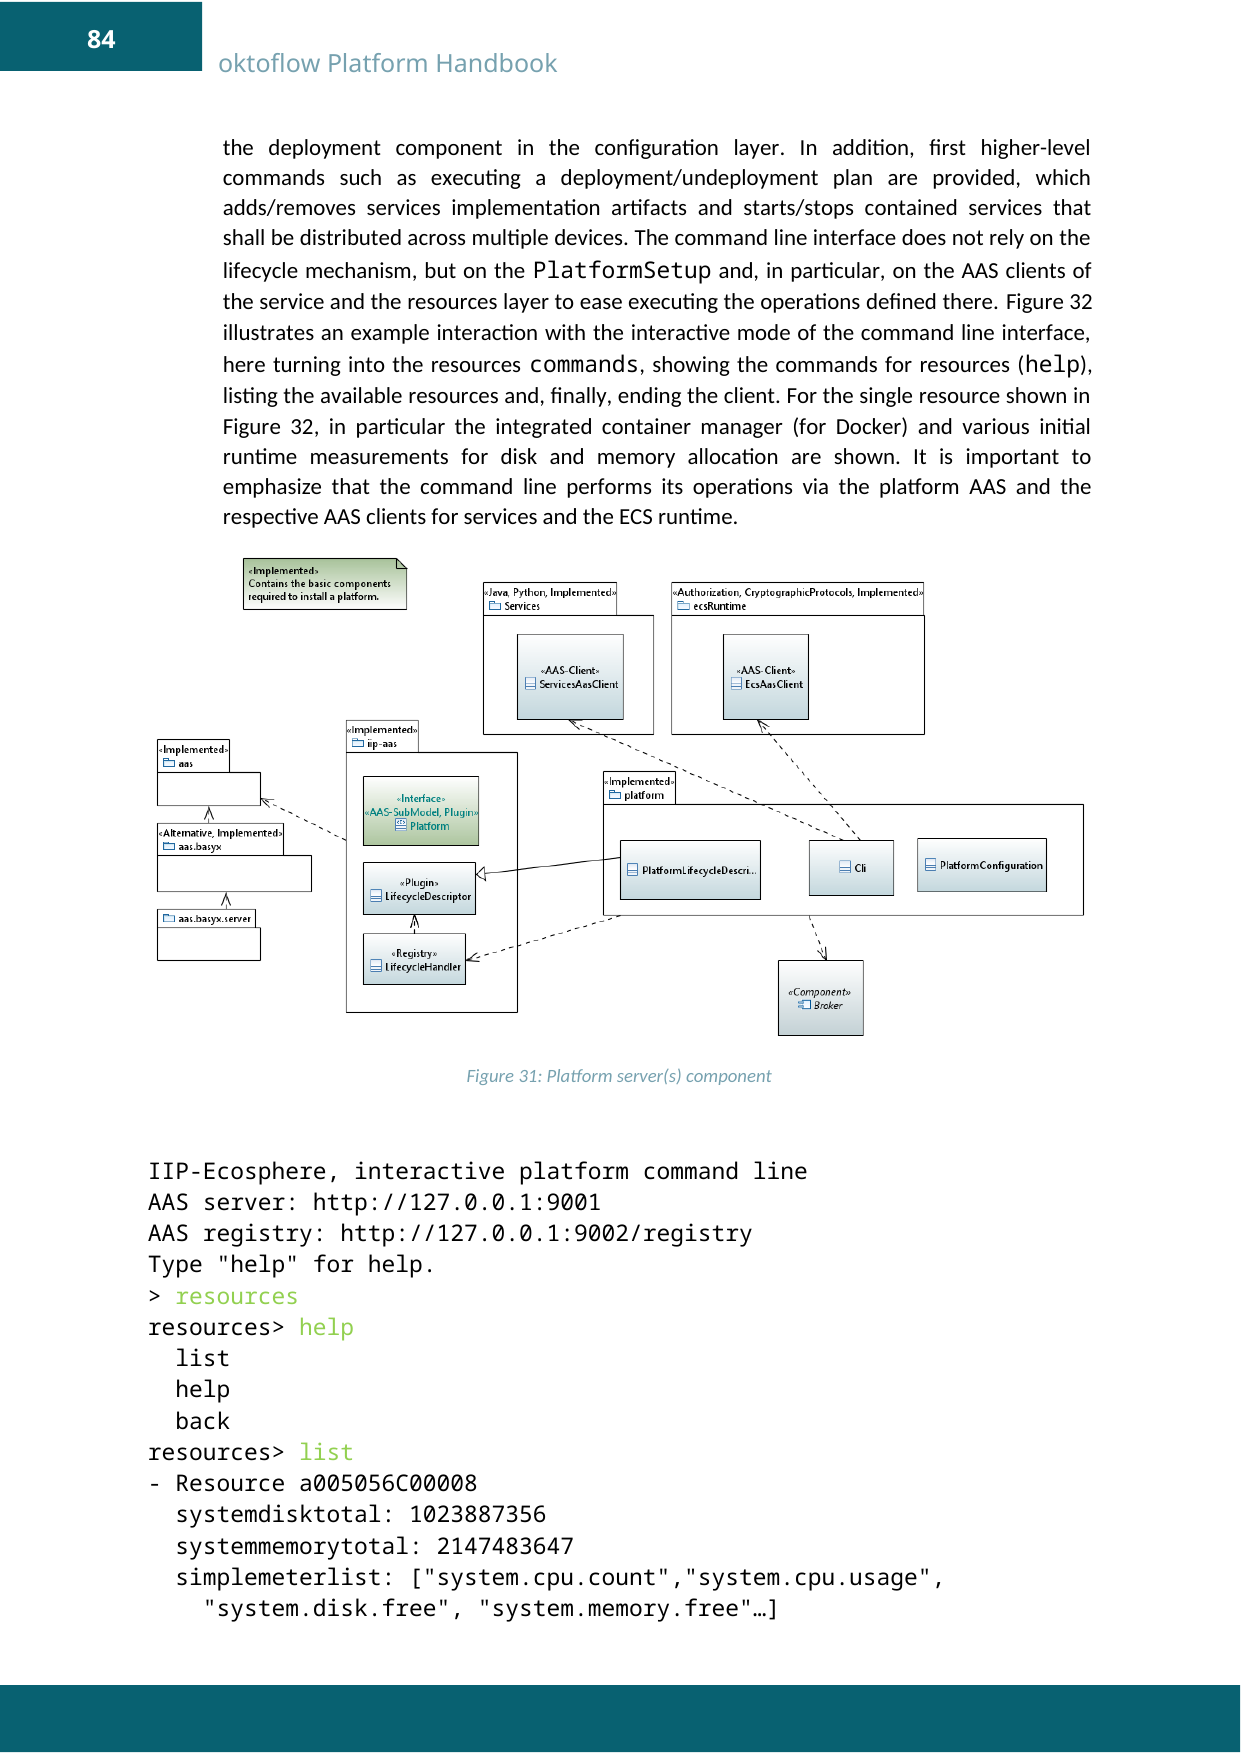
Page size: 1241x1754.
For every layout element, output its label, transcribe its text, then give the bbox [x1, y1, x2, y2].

text IIP-Ecosphere, interactive platform command line [148, 1154, 1093, 1186]
text AAS server: http://127.0.0.1:9001 [148, 1186, 1093, 1217]
text AAS registry: http://127.0.0.1:9002/registry [148, 1217, 1093, 1248]
text help [148, 1373, 1093, 1404]
text resources> help [148, 1311, 1093, 1342]
text resources> list [148, 1436, 1093, 1467]
text Figure 31: Platform server(s) component [148, 1064, 1093, 1087]
picture [148, 549, 1092, 1044]
text systemmemorytotal: 2147483647 [148, 1529, 1093, 1561]
text simplemeterlist: ["system.cpu.count","system.cpu.usage", [148, 1561, 1093, 1592]
text - Resource a005056C00008 [148, 1467, 1093, 1498]
text Type "help" for help. [148, 1248, 1093, 1279]
text back [148, 1404, 1093, 1436]
text > resources [148, 1279, 1093, 1311]
text systemdisktotal: 1023887356 [148, 1498, 1093, 1529]
text "system.disk.free", "system.memory.free"…] [148, 1592, 1093, 1623]
text list [148, 1342, 1093, 1373]
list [185, 133, 1093, 531]
